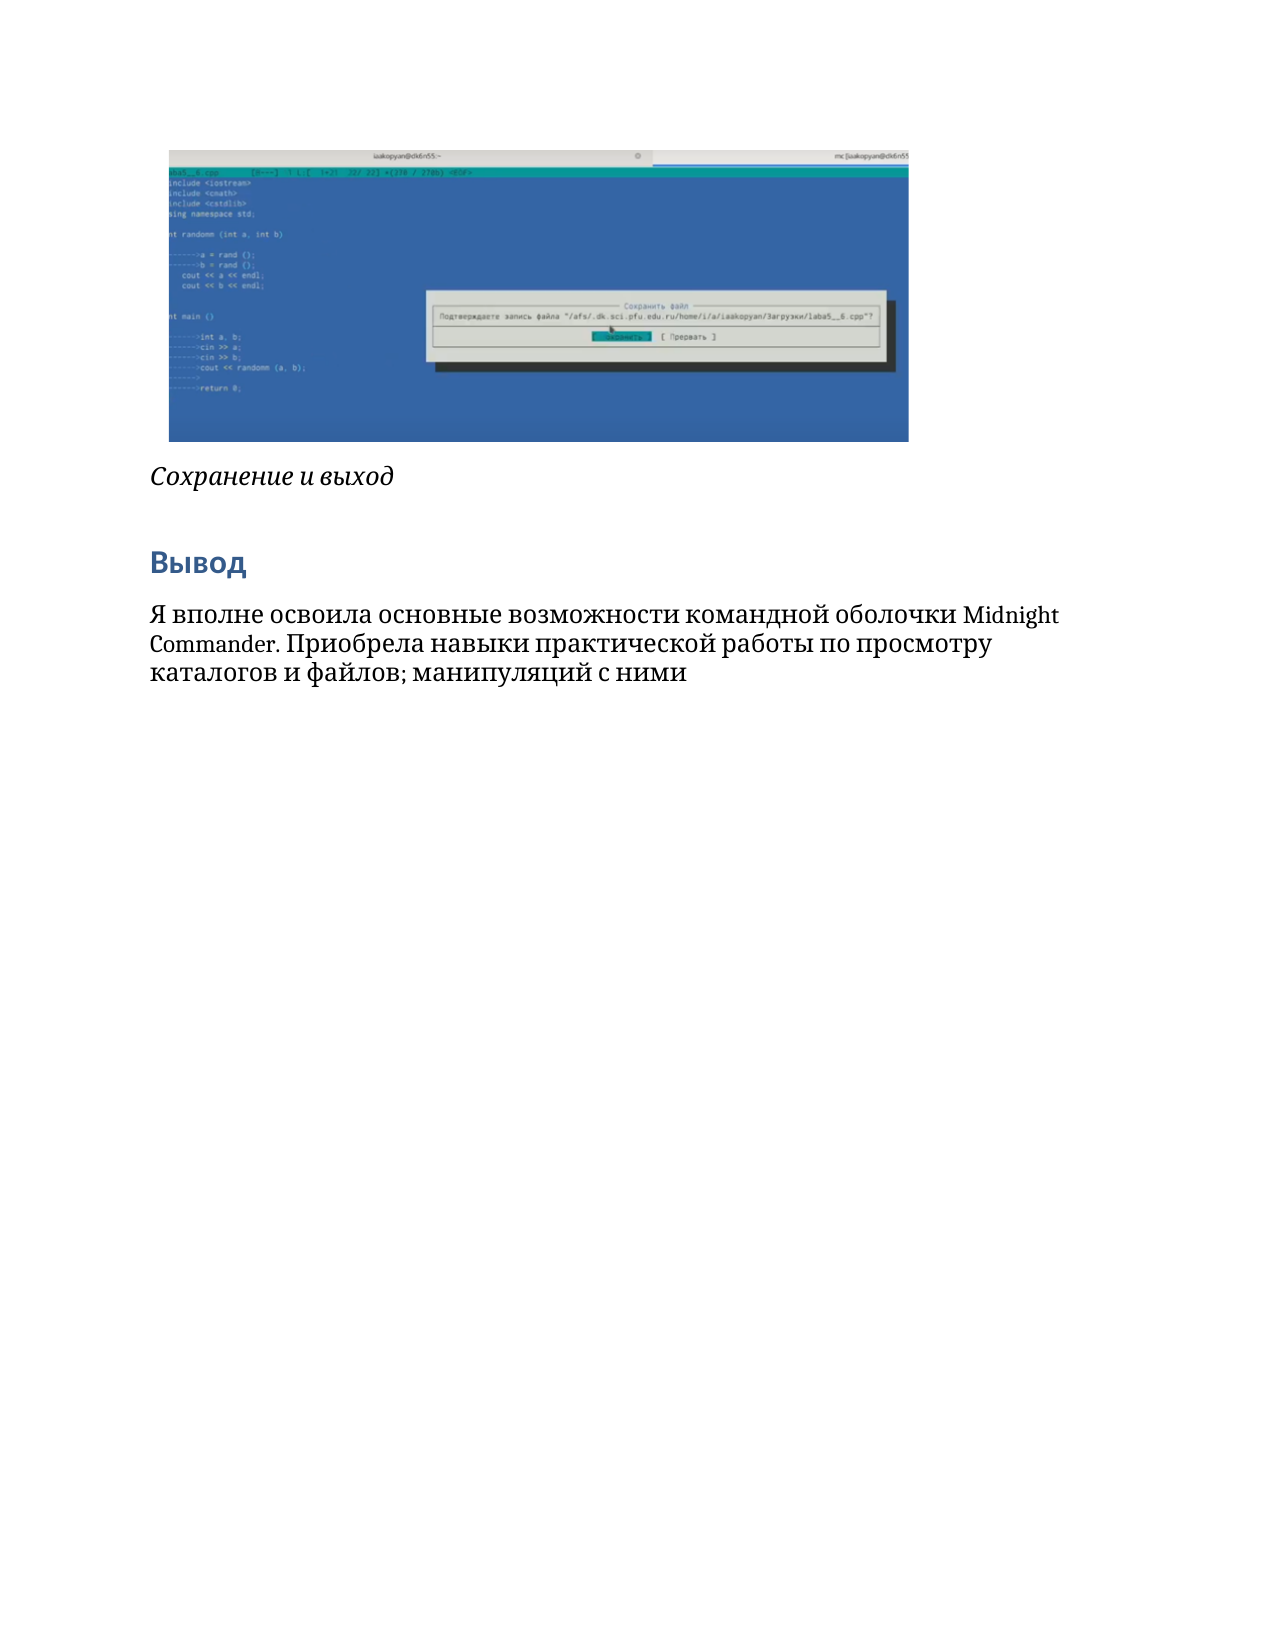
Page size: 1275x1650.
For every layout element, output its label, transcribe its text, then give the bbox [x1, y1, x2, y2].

text Сохранение и выход [150, 463, 1125, 492]
picture [168, 150, 909, 442]
subtitle Вывод [150, 542, 1125, 582]
text Я вполне освоила основные возможности командной оболочки Midnight Commander. Приобрела навыки практической работы по просмотру каталогов и файлов; манипуляций с ними [150, 601, 1125, 687]
